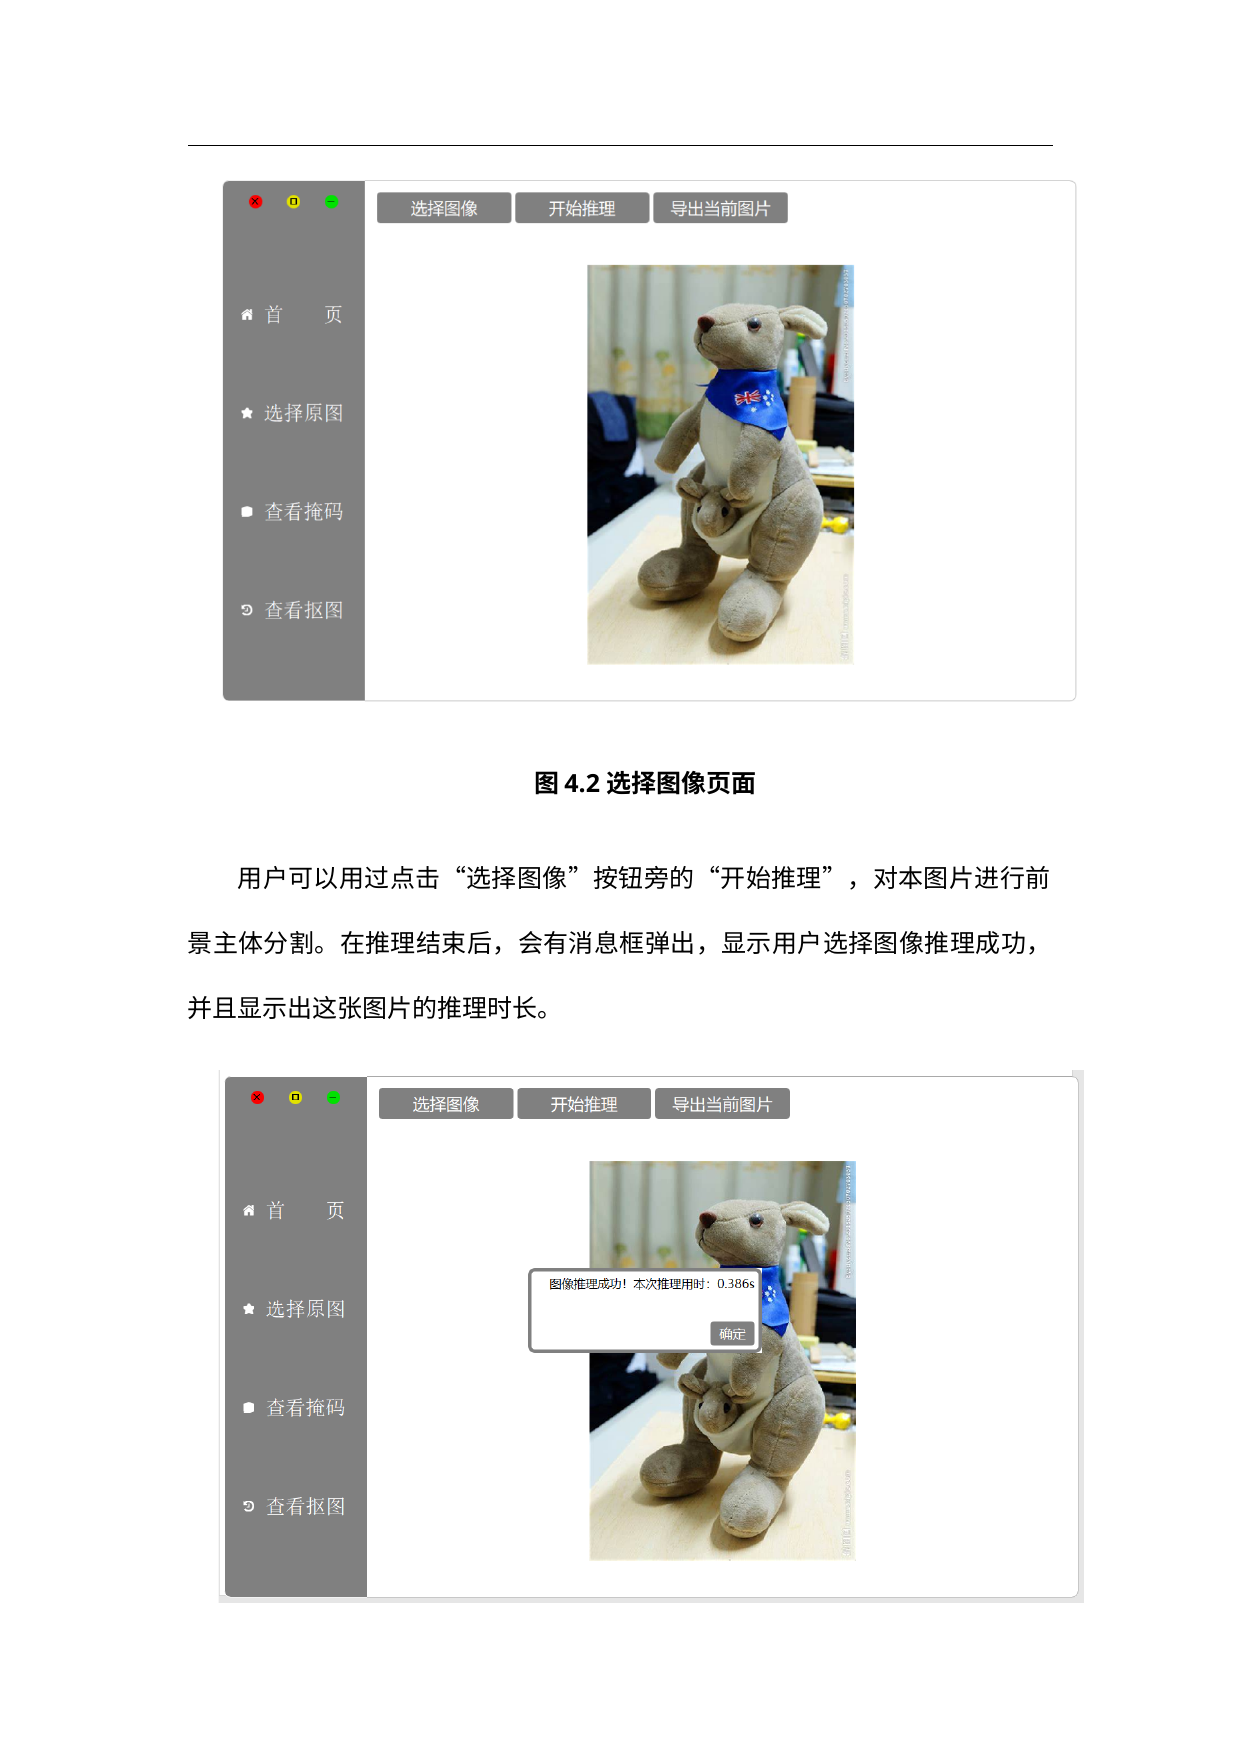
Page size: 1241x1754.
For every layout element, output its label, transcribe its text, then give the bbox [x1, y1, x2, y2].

picture [218, 1070, 1084, 1603]
text 用户可以用过点击“选择图像”按钮旁的“开始推理”，对本图片进行前景主体分割。在推理结束后，会有消息框弹出，显示用户选择图像推理成功，并且显示出这张图片的推理时长。 [187, 844, 1053, 1039]
picture [216, 174, 1079, 702]
